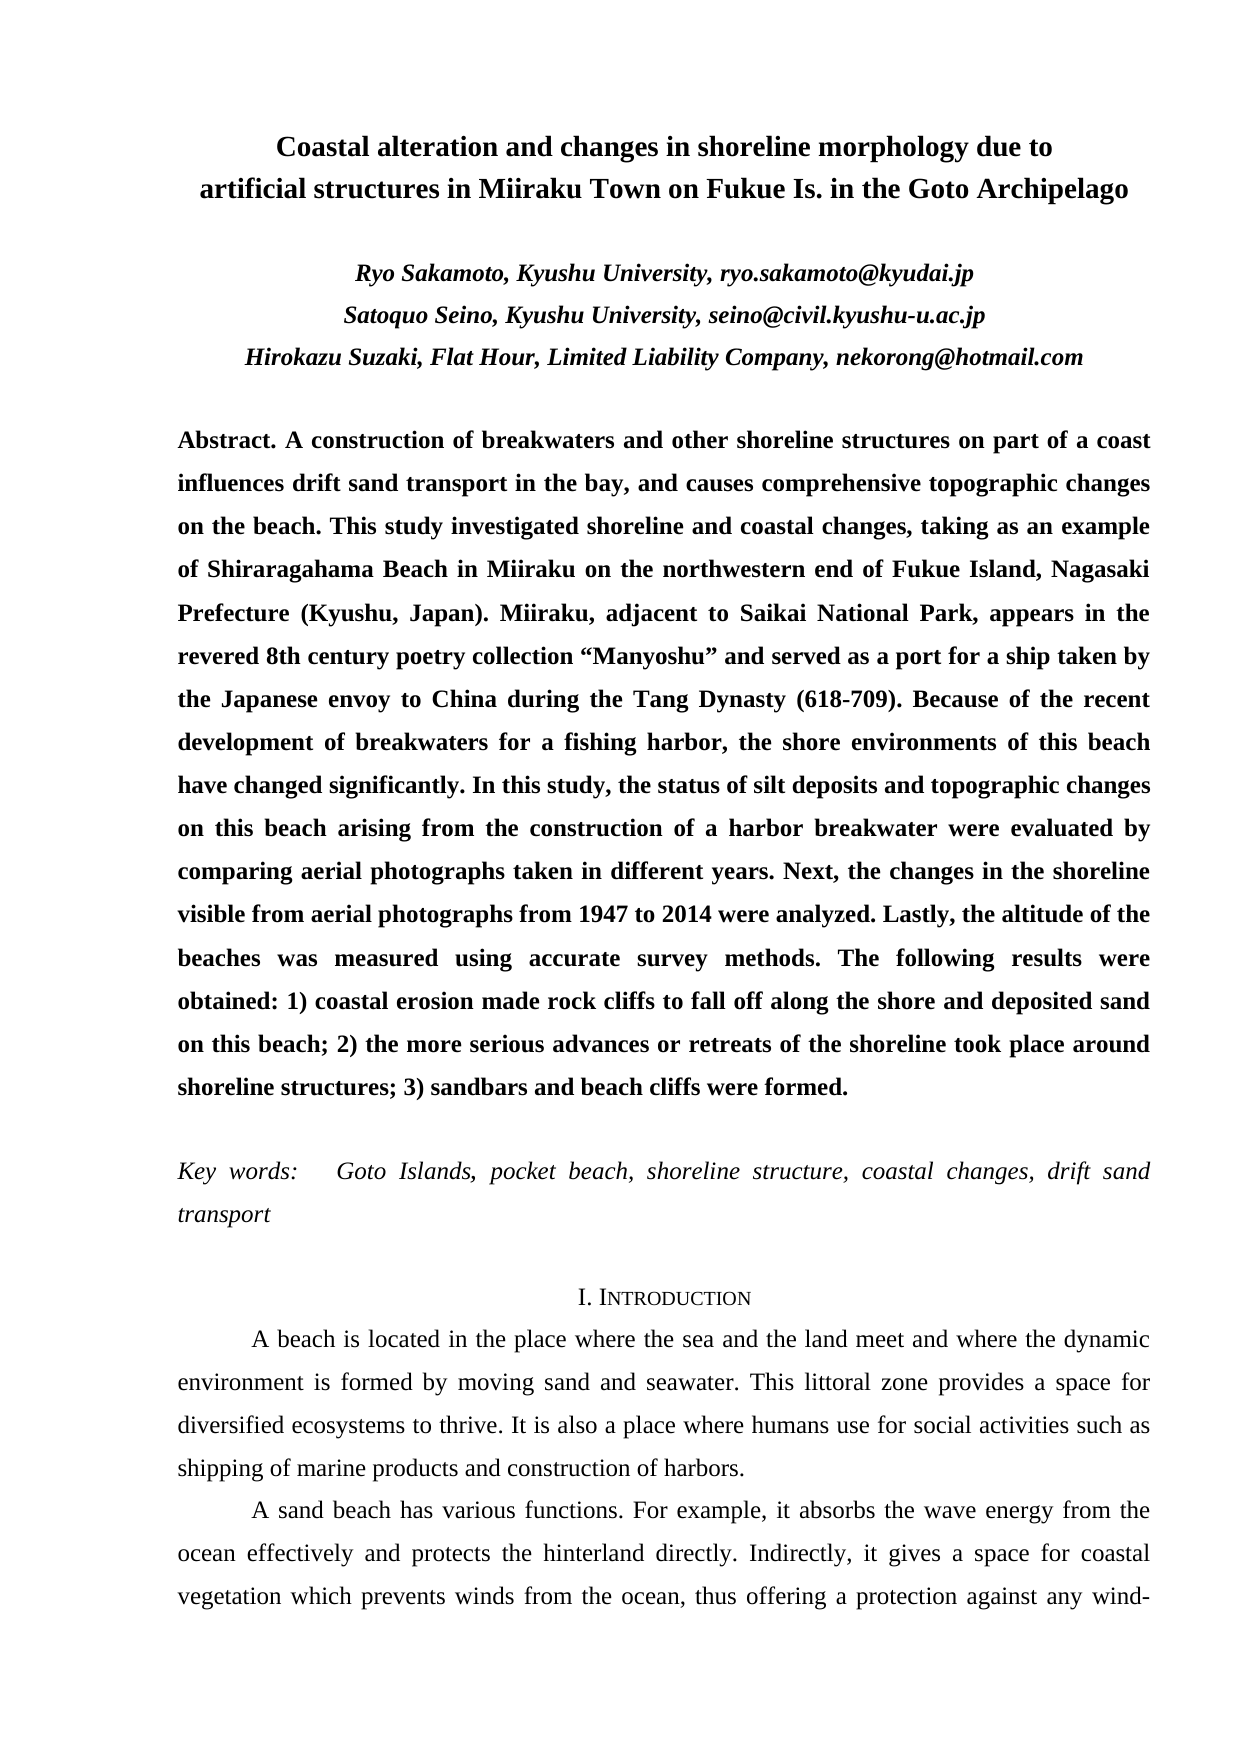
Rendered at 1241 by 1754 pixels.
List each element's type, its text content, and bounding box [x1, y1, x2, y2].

text Key words: Goto Islands, pocket beach, shoreline structure, coastal changes, drift sand transport [177, 1151, 1152, 1232]
text Coastal alteration and changes in shoreline morphology due to [177, 127, 1152, 164]
text Abstract. A construction of breakwaters and other shoreline structures on part of a coast influences drift sand transport in the bay, and causes comprehensive topographic changes on the beach. This study investigated shoreline and coastal changes, taking as an example of Shiraragahama Beach in Miiraku on the northwestern end of Fukue Island, Nagasaki Prefecture (Kyushu, Japan). Miiraku, adjacent to Saikai National Park, appears in the revered 8th century poetry collection “Manyoshu” and served as a port for a ship taken by the Japanese envoy to China during the Tang Dynasty (618-709). Because of the recent development of breakwaters for a fishing harbor, the shore environments of this beach have changed significantly. In this study, the status of silt deposits and topographic changes on this beach arising from the construction of a harbor breakwater were evaluated by comparing aerial photographs taken in different years. Next, the changes in the shoreline visible from aerial photographs from 1947 to 2014 were analyzed. Lastly, the altitude of the beaches was measured using accurate survey methods. The following results were obtained: 1) coastal erosion made rock cliffs to fall off along the shore and deposited sand on this beach; 2) the more serious advances or retreats of the shoreline took place around shoreline structures; 3) sandbars and beach cliffs were formed. [177, 421, 1152, 1105]
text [177, 1491, 1152, 1614]
text Hirokazu Suzaki, Flat Hour, Limited Liability Company, nekorong@hotmail.com [177, 337, 1152, 375]
text A beach is located in the place where the sea and the land meet and where the dynamic environment is formed by moving sand and seawater. This littoral zone provides a space for diversified ecosystems to thrive. It is also a place where humans use for social activities such as shipping of marine products and construction of harbors. [177, 1320, 1152, 1487]
text I. Introduction [177, 1278, 1152, 1315]
text Satoquo Seino, Kyushu University, seino@civil.kyushu-u.ac.jp [177, 296, 1152, 333]
text Ryo Sakamoto, Kyushu University, ryo.sakamoto@kyudai.jp [177, 254, 1152, 291]
text artificial structures in Miiraku Town on Fukue Is. in the Goto Archipelago [177, 169, 1152, 207]
